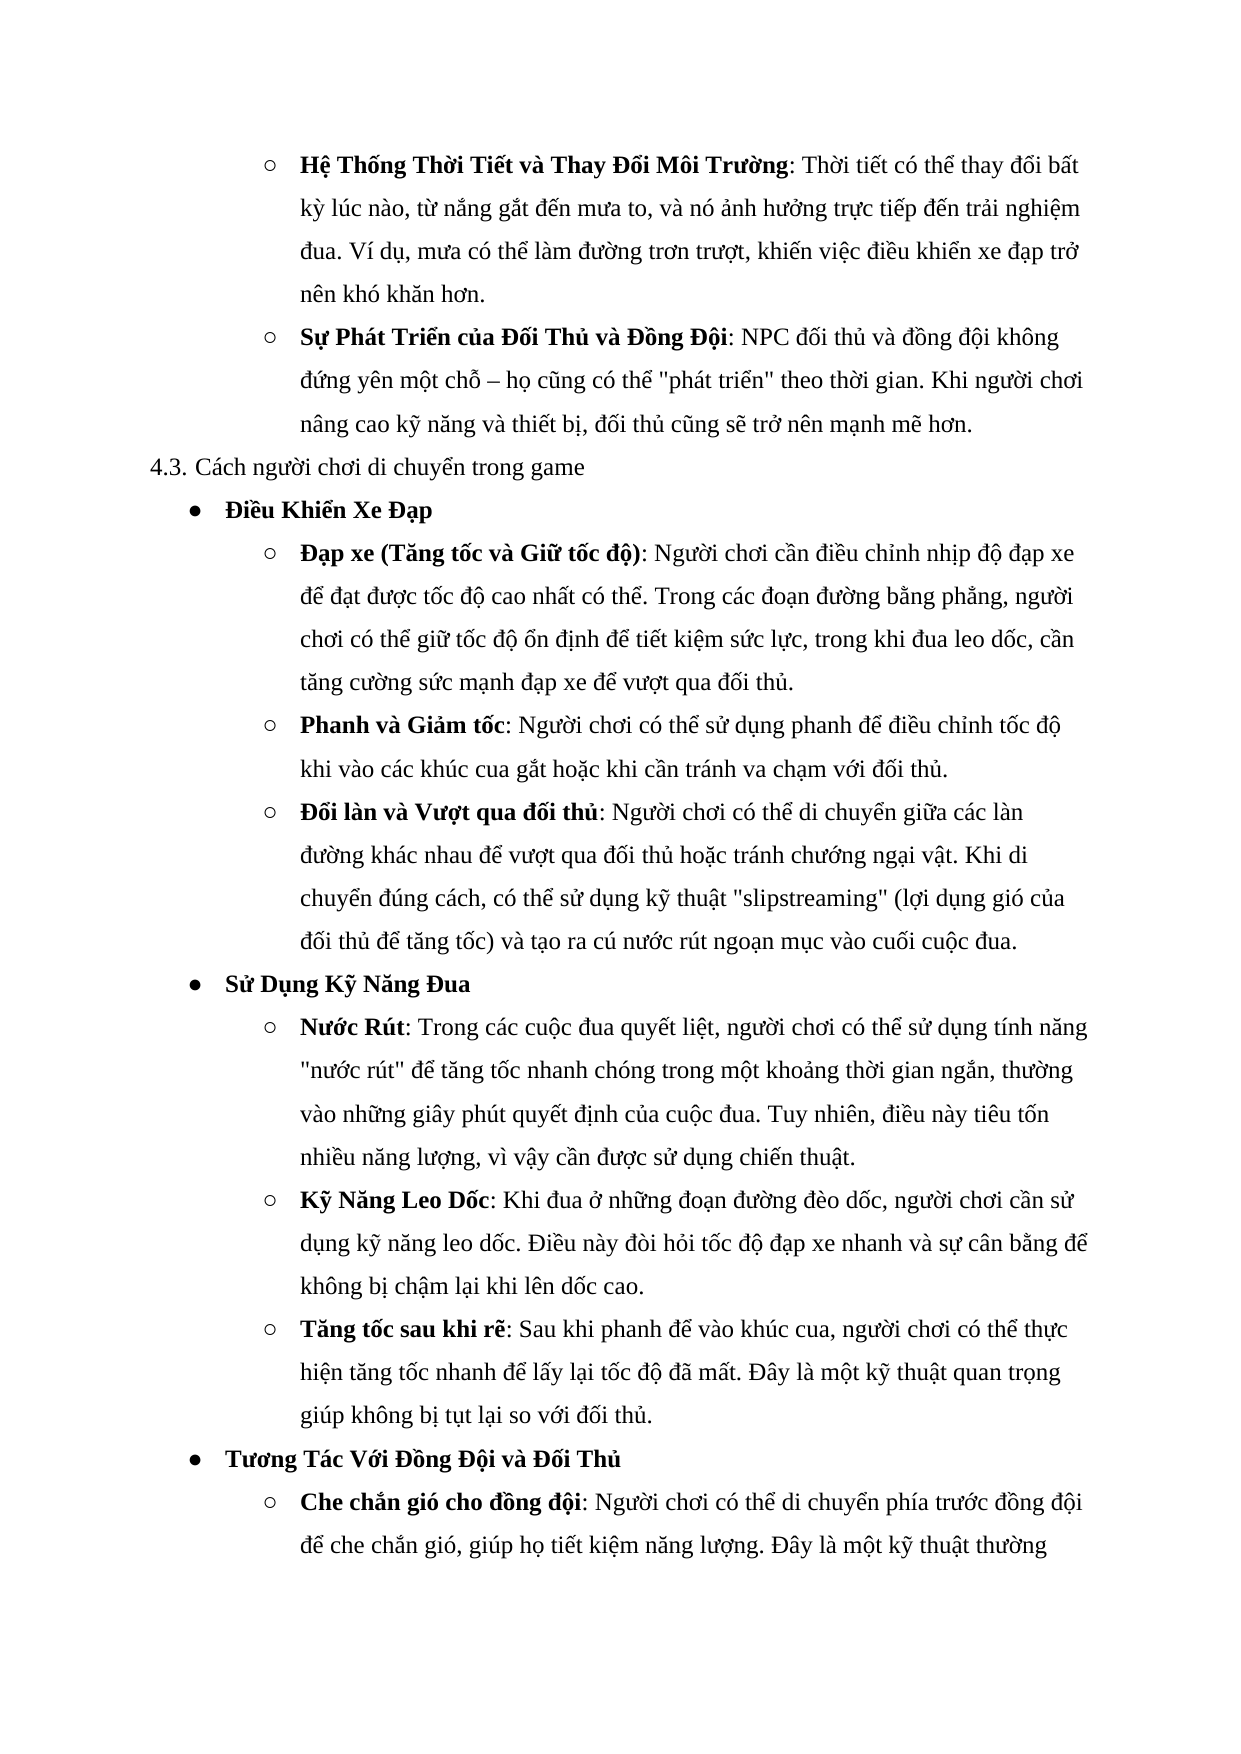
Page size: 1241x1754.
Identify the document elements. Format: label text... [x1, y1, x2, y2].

subtitle Sự Phát Triển của Đối Thủ và Đồng Đội: NPC đối thủ và đồng đội không đứng yên một chỗ – họ cũng có thể "phát triển" theo thời gian. Khi người chơi nâng cao kỹ năng và thiết bị, đối thủ cũng sẽ trở nên mạnh mẽ hơn. [262, 322, 1090, 437]
subtitle Hệ Thống Thời Tiết và Thay Đổi Môi Trường: Thời tiết có thể thay đổi bất kỳ lúc nào, từ nắng gắt đến mưa to, và nó ảnh hưởng trực tiếp đến trải nghiệm đua. Ví dụ, mưa có thể làm đường trơn trượt, khiến việc điều khiển xe đạp trở nên khó khăn hơn. [262, 150, 1090, 308]
list Phanh và Giảm tốc: Người chơi có thể sử dụng phanh để điều chỉnh tốc độ khi vào các khúc cua gắt hoặc khi cần tránh va chạm với đối thủ. [262, 711, 1090, 782]
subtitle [262, 1487, 1090, 1559]
list Đổi làn và Vượt qua đối thủ: Người chơi có thể di chuyển giữa các làn đường khác nhau để vượt qua đối thủ hoặc tránh chướng ngại vật. Khi di chuyển đúng cách, có thể sử dụng kỹ thuật "slipstreaming" (lợi dụng gió của đối thủ để tăng tốc) và tạo ra cú nước rút ngoạn mục vào cuối cuộc đua. [262, 797, 1090, 955]
list Cách người chơi di chuyển trong game [150, 452, 1090, 481]
subtitle Tăng tốc sau khi rẽ: Sau khi phanh để vào khúc cua, người chơi có thể thực hiện tăng tốc nhanh để lấy lại tốc độ đã mất. Đây là một kỹ thuật quan trọng giúp không bị tụt lại so với đối thủ. [262, 1314, 1090, 1429]
subtitle Nước Rút: Trong các cuộc đua quyết liệt, người chơi có thể sử dụng tính năng "nước rút" để tăng tốc nhanh chóng trong một khoảng thời gian ngắn, thường vào những giây phút quyết định của cuộc đua. Tuy nhiên, điều này tiêu tốn nhiều năng lượng, vì vậy cần được sử dụng chiến thuật. [262, 1012, 1090, 1171]
list Đạp xe (Tăng tốc và Giữ tốc độ): Người chơi cần điều chỉnh nhịp độ đạp xe để đạt được tốc độ cao nhất có thể. Trong các đoạn đường bằng phẳng, người chơi có thể giữ tốc độ ổn định để tiết kiệm sức lực, trong khi đua leo dốc, cần tăng cường sức mạnh đạp xe để vượt qua đối thủ. [262, 538, 1090, 696]
subtitle Kỹ Năng Leo Dốc: Khi đua ở những đoạn đường đèo dốc, người chơi cần sử dụng kỹ năng leo dốc. Điều này đòi hỏi tốc độ đạp xe nhanh và sự cân bằng để không bị chậm lại khi lên dốc cao. [262, 1185, 1090, 1300]
subtitle Tương Tác Với Đồng Đội và Đối Thủ [187, 1444, 1090, 1472]
subtitle Điều Khiển Xe Đạp [187, 495, 1090, 524]
subtitle Sử Dụng Kỹ Năng Đua [187, 969, 1090, 998]
